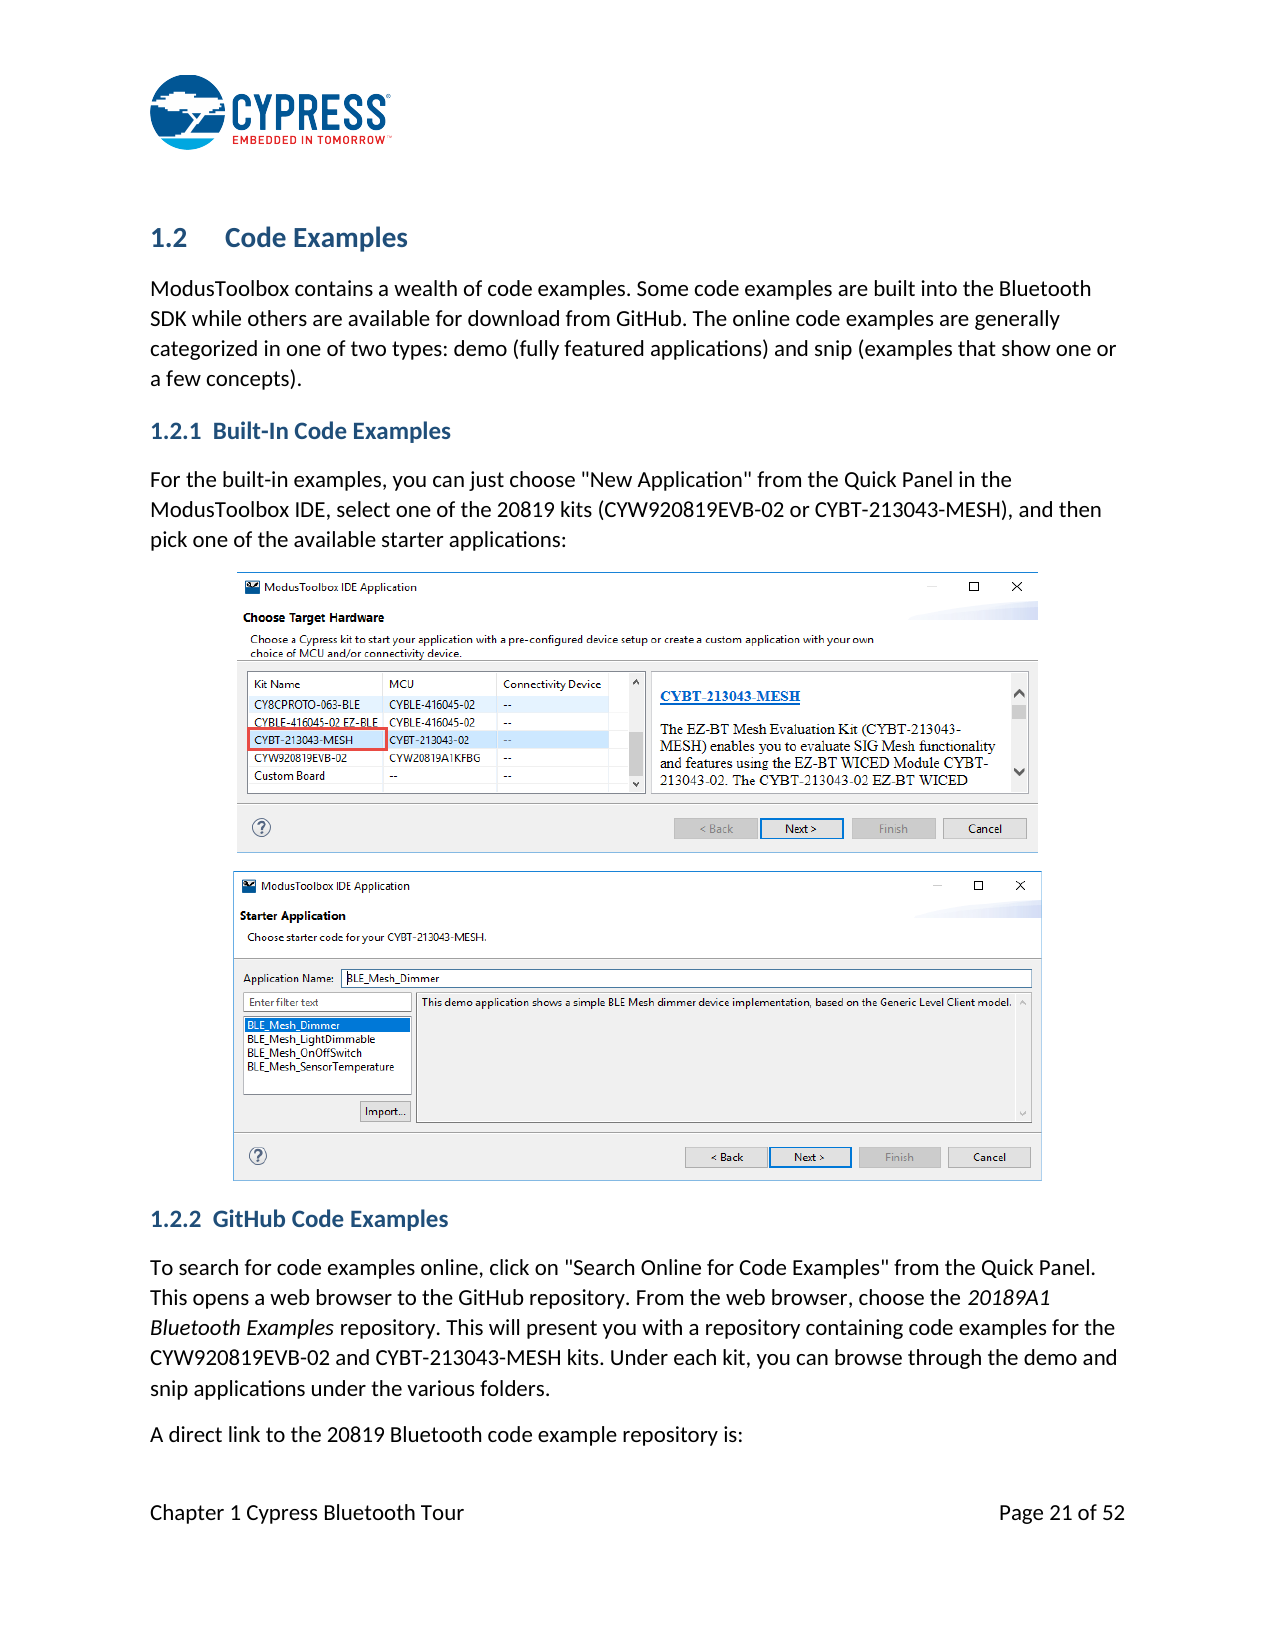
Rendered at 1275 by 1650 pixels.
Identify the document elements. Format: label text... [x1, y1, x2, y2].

subtitle Built-In Code Examples [150, 416, 1125, 446]
subtitle Code Examples [112, 219, 1125, 254]
text For the built-in examples, you can just choose "New Application" from the Quick Panel in the ModusToolbox IDE, select one of the 20819 kits (CYW920819EVB-02 or CYBT-213043-MESH), and then pick one of the available starter applications: [150, 465, 1125, 553]
text ModusToolbox contains a wealth of code examples. Some code examples are built into the Bluetooth SDK while others are available for download from GitHub. The online code examples are generally categorized in one of two types: demo (fully featured applications) and snip (examples that show one or a few concepts). [150, 274, 1125, 392]
subtitle GitHub Code Examples [150, 1203, 1125, 1234]
picture [237, 572, 1038, 853]
picture [233, 871, 1042, 1181]
text To search for code examples online, click on "Search Online for Code Examples" from the Quick Panel. This opens a web browser to the GitHub repository. From the web browser, choose the 20189A1 Bluetooth Examples repository. This will present you with a repository containing code examples for the CYW920819EVB-02 and CYBT-213043-MESH kits. Under each kit, you can browse through the demo and snip applications under the various folders. [150, 1253, 1125, 1402]
picture [150, 75, 392, 150]
text A direct link to the 20819 Bluetooth code example repository is: [150, 1421, 1125, 1448]
